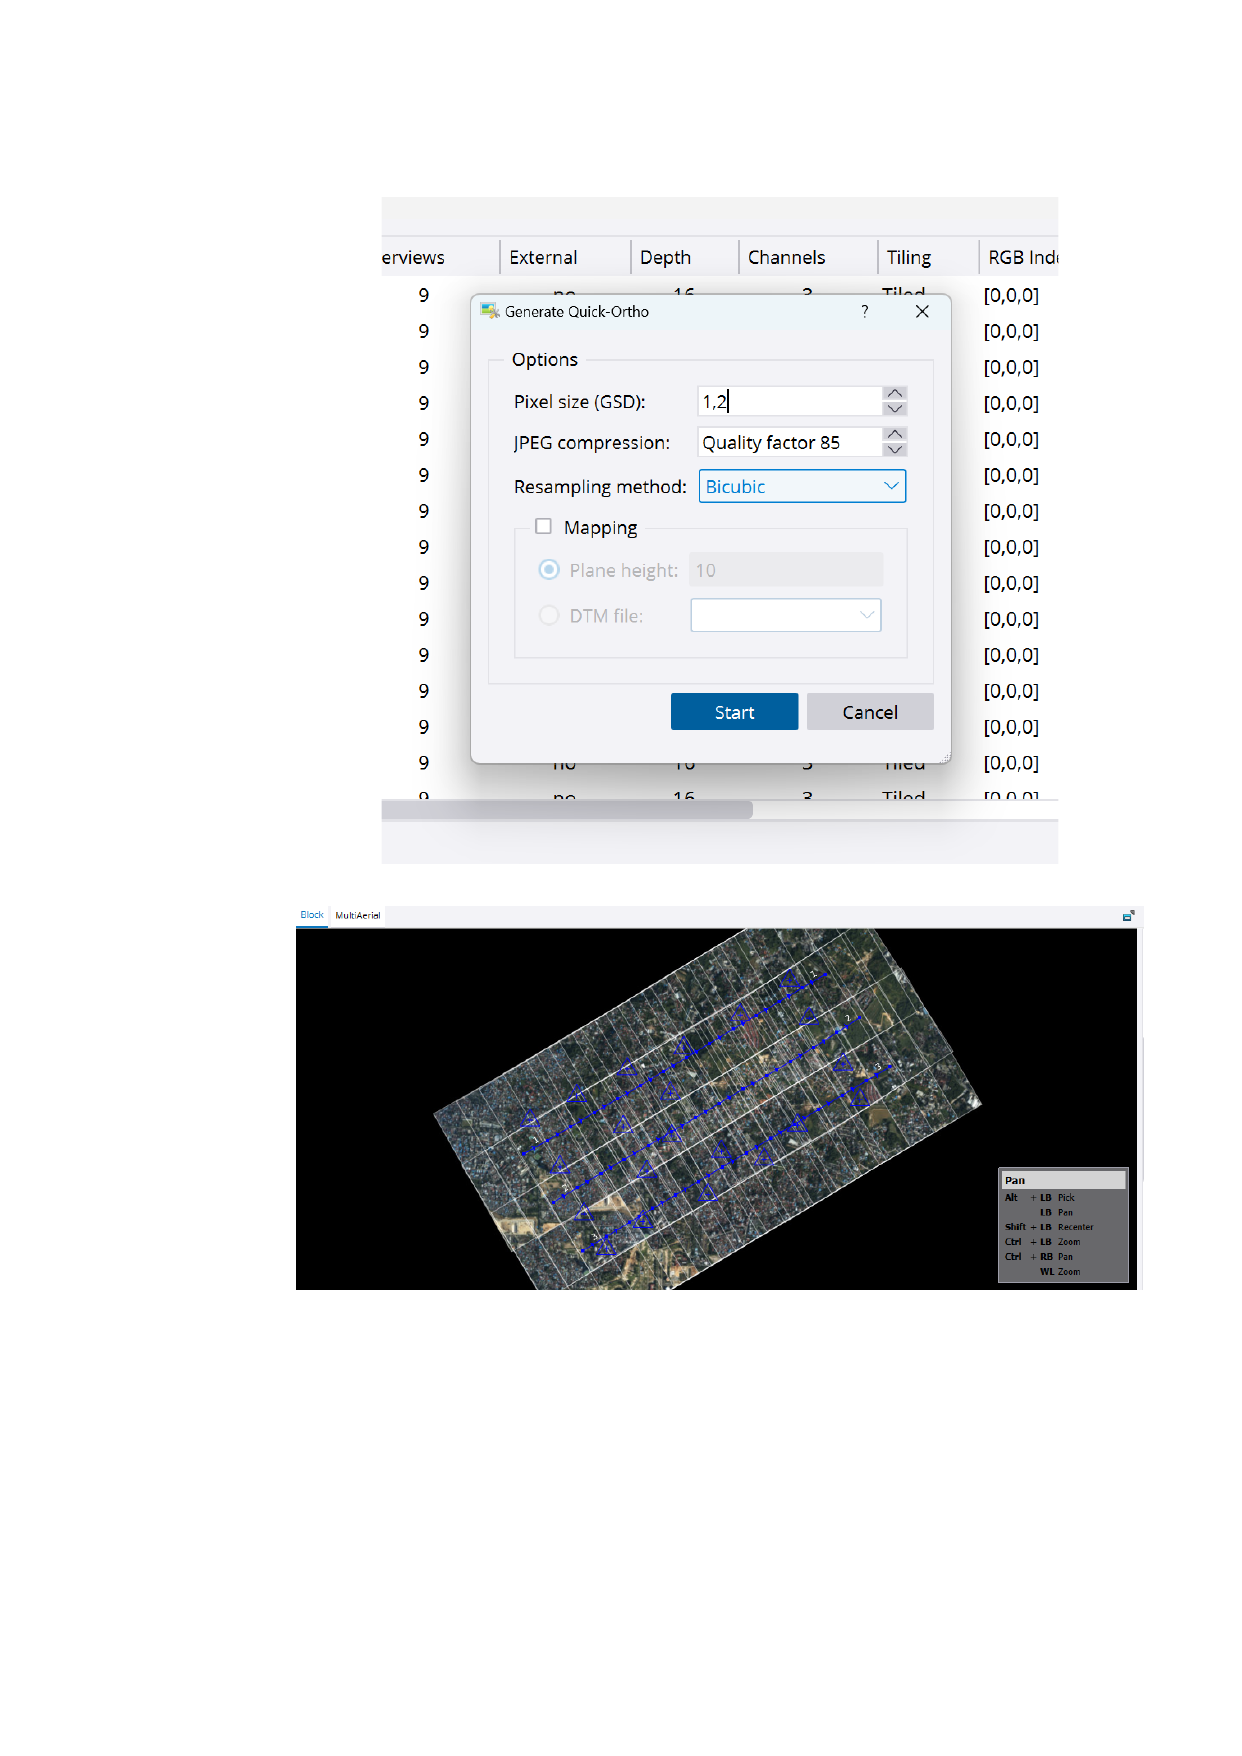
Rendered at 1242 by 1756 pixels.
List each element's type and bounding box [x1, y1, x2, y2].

picture [296, 906, 1144, 1290]
picture [381, 197, 1059, 864]
